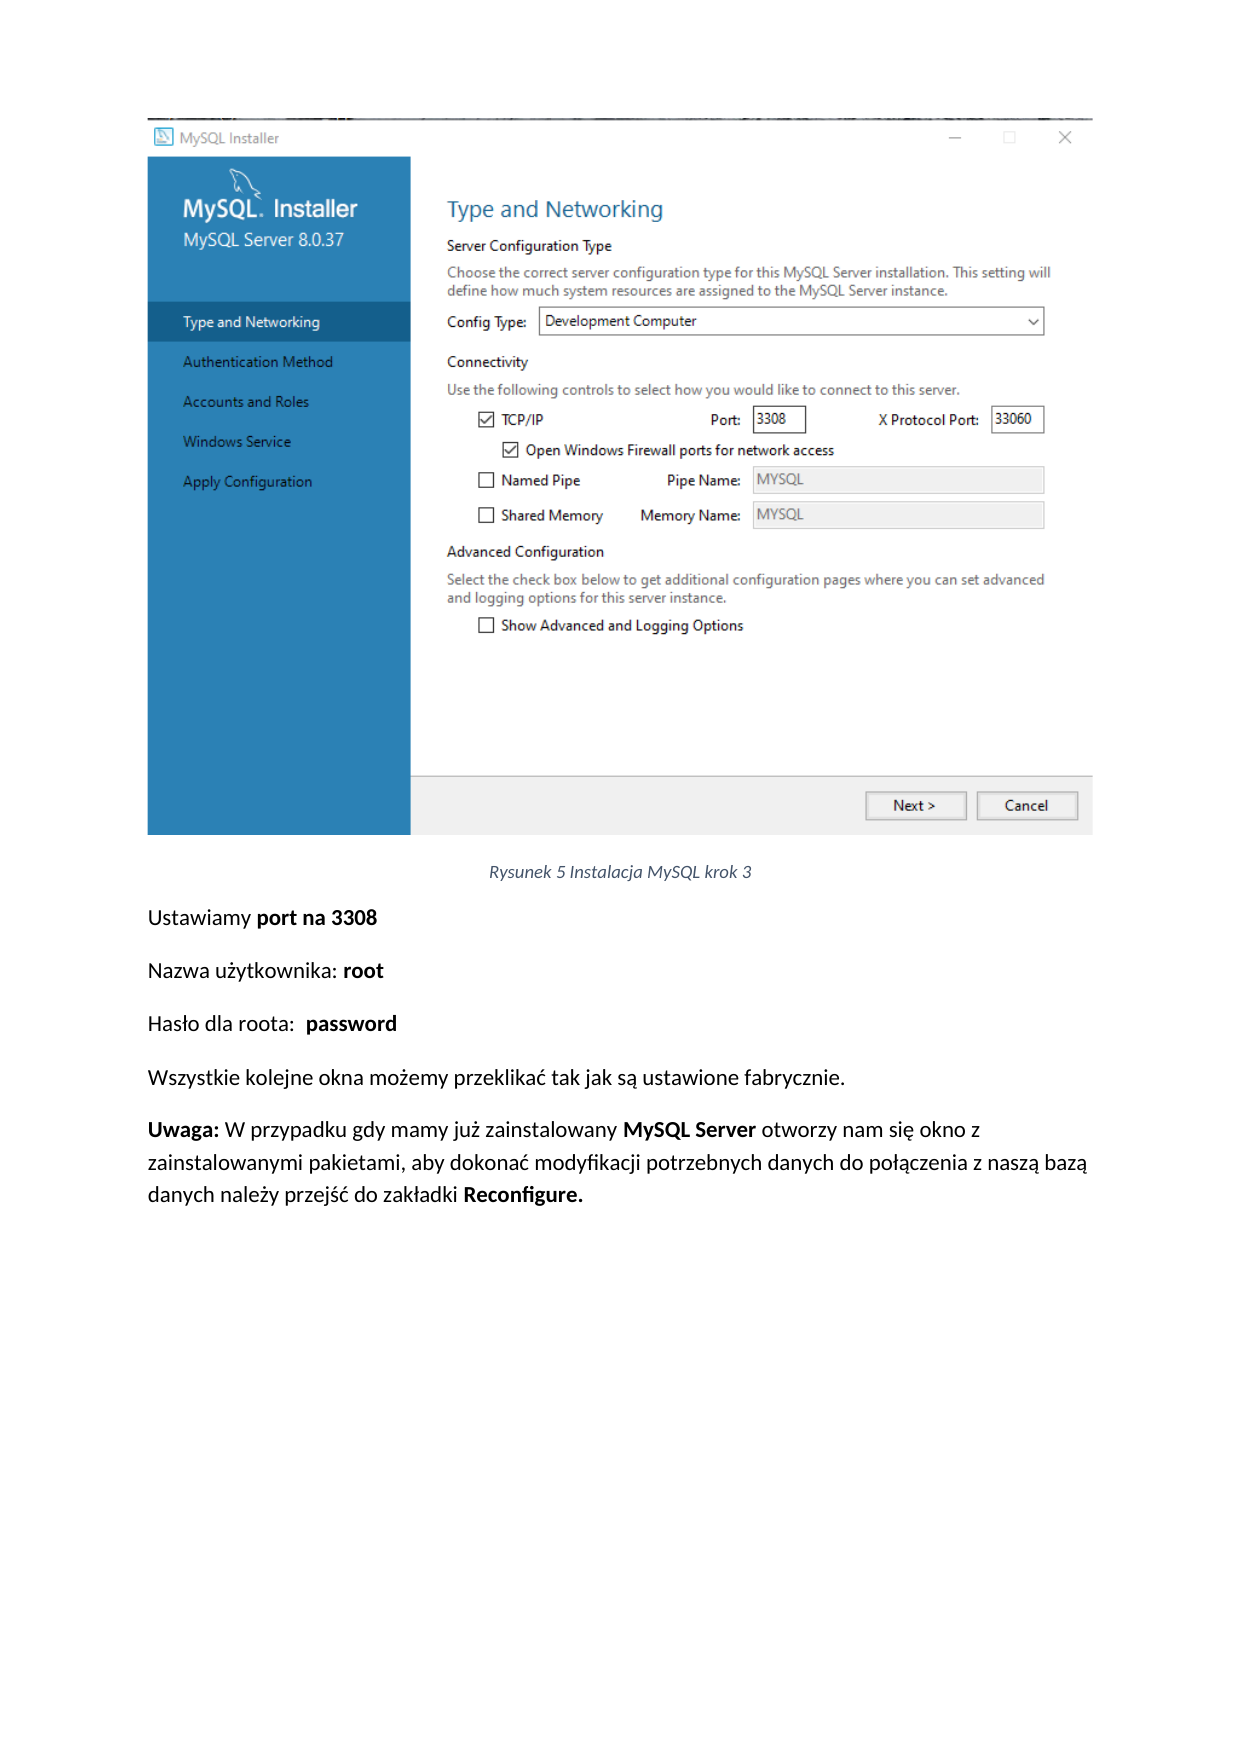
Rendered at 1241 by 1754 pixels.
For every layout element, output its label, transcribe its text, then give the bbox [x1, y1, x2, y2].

text Uwaga: W przypadku gdy mamy już zainstalowany MySQL Server otworzy nam się okno z zainstalowanymi pakietami, aby dokonać modyfikacji potrzebnych danych do połączenia z naszą bazą danych należy przejść do zakładki Reconfigure. [148, 1116, 1093, 1208]
text Ustawiamy port na 3308 [148, 903, 1093, 932]
text Wszystkie kolejne okna możemy przeklikać tak jak są ustawione fabrycznie. [148, 1063, 1093, 1091]
text Nazwa użytkownika: root [148, 957, 1093, 984]
text Hasło dla roota: password [148, 1009, 1093, 1038]
picture [147, 118, 1093, 835]
